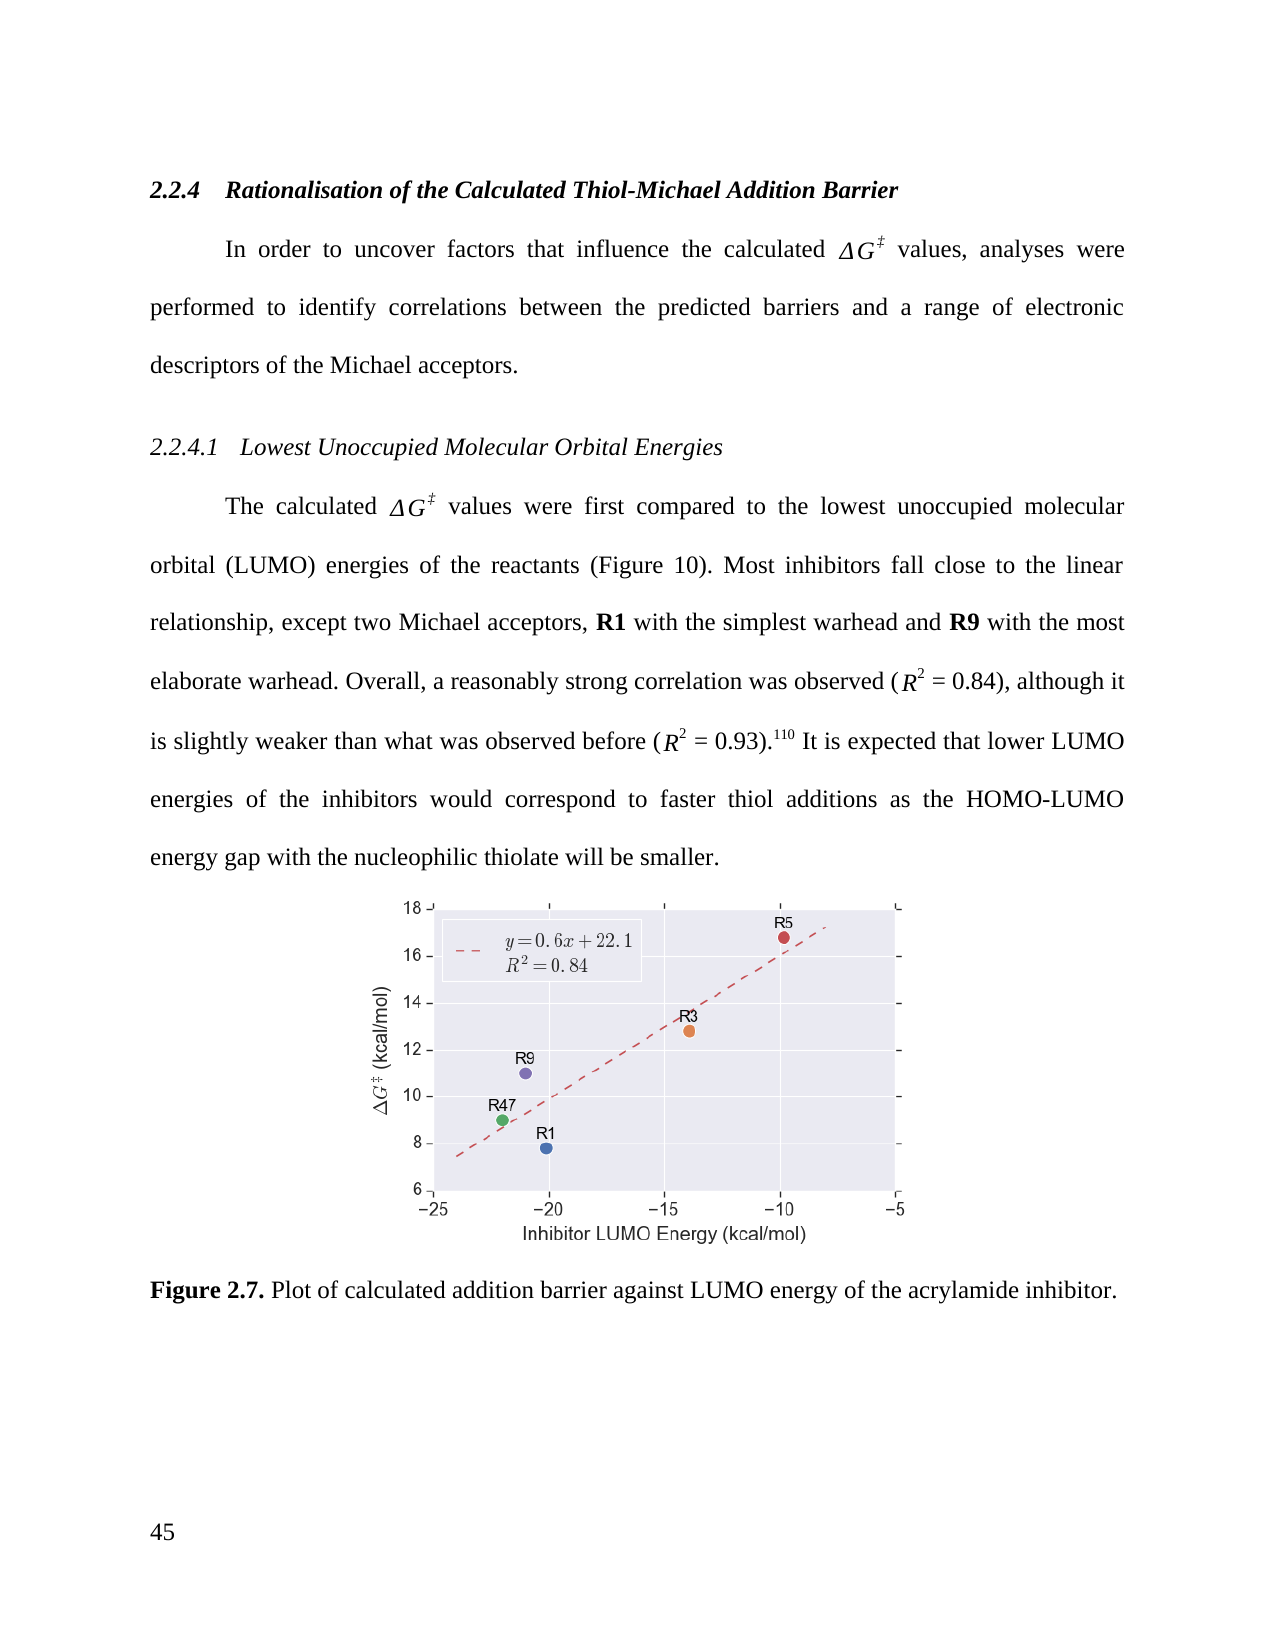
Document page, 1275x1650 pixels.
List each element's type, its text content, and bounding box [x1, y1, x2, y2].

text The calculated values were first compared to the lowest unoccupied molecular orbital (LUMO) energies of the reactants (Figure 10). Most inhibitors fall close to the linear relationship, except two Michael acceptors, R1 with the simplest warhead and R9 with the most elaborate warhead. Overall, a reasonably strong correlation was observed ( = 0.84), although it is slightly weaker than what was observed before ( = 0.93).110 It is expected that lower LUMO energies of the inhibitors would correspond to faster thiol additions as the HOMO-LUMO energy gap with the nucleophilic thiolate will be smaller. [150, 490, 1125, 871]
text Figure 2.7. Plot of calculated addition barrier against LUMO energy of the acrylamide inhibitor. [150, 1275, 1125, 1303]
subtitle Rationalisation of the Calculated Thiol-Michael Addition Barrier [150, 175, 1125, 204]
subtitle Lowest Unoccupied Molecular Orbital Energies [150, 432, 1125, 461]
text In order to uncover factors that influence the calculated values, analyses were performed to identify correlations between the predicted barriers and a range of electronic descriptors of the Michael acceptors. [150, 232, 1125, 379]
picture [350, 899, 925, 1247]
